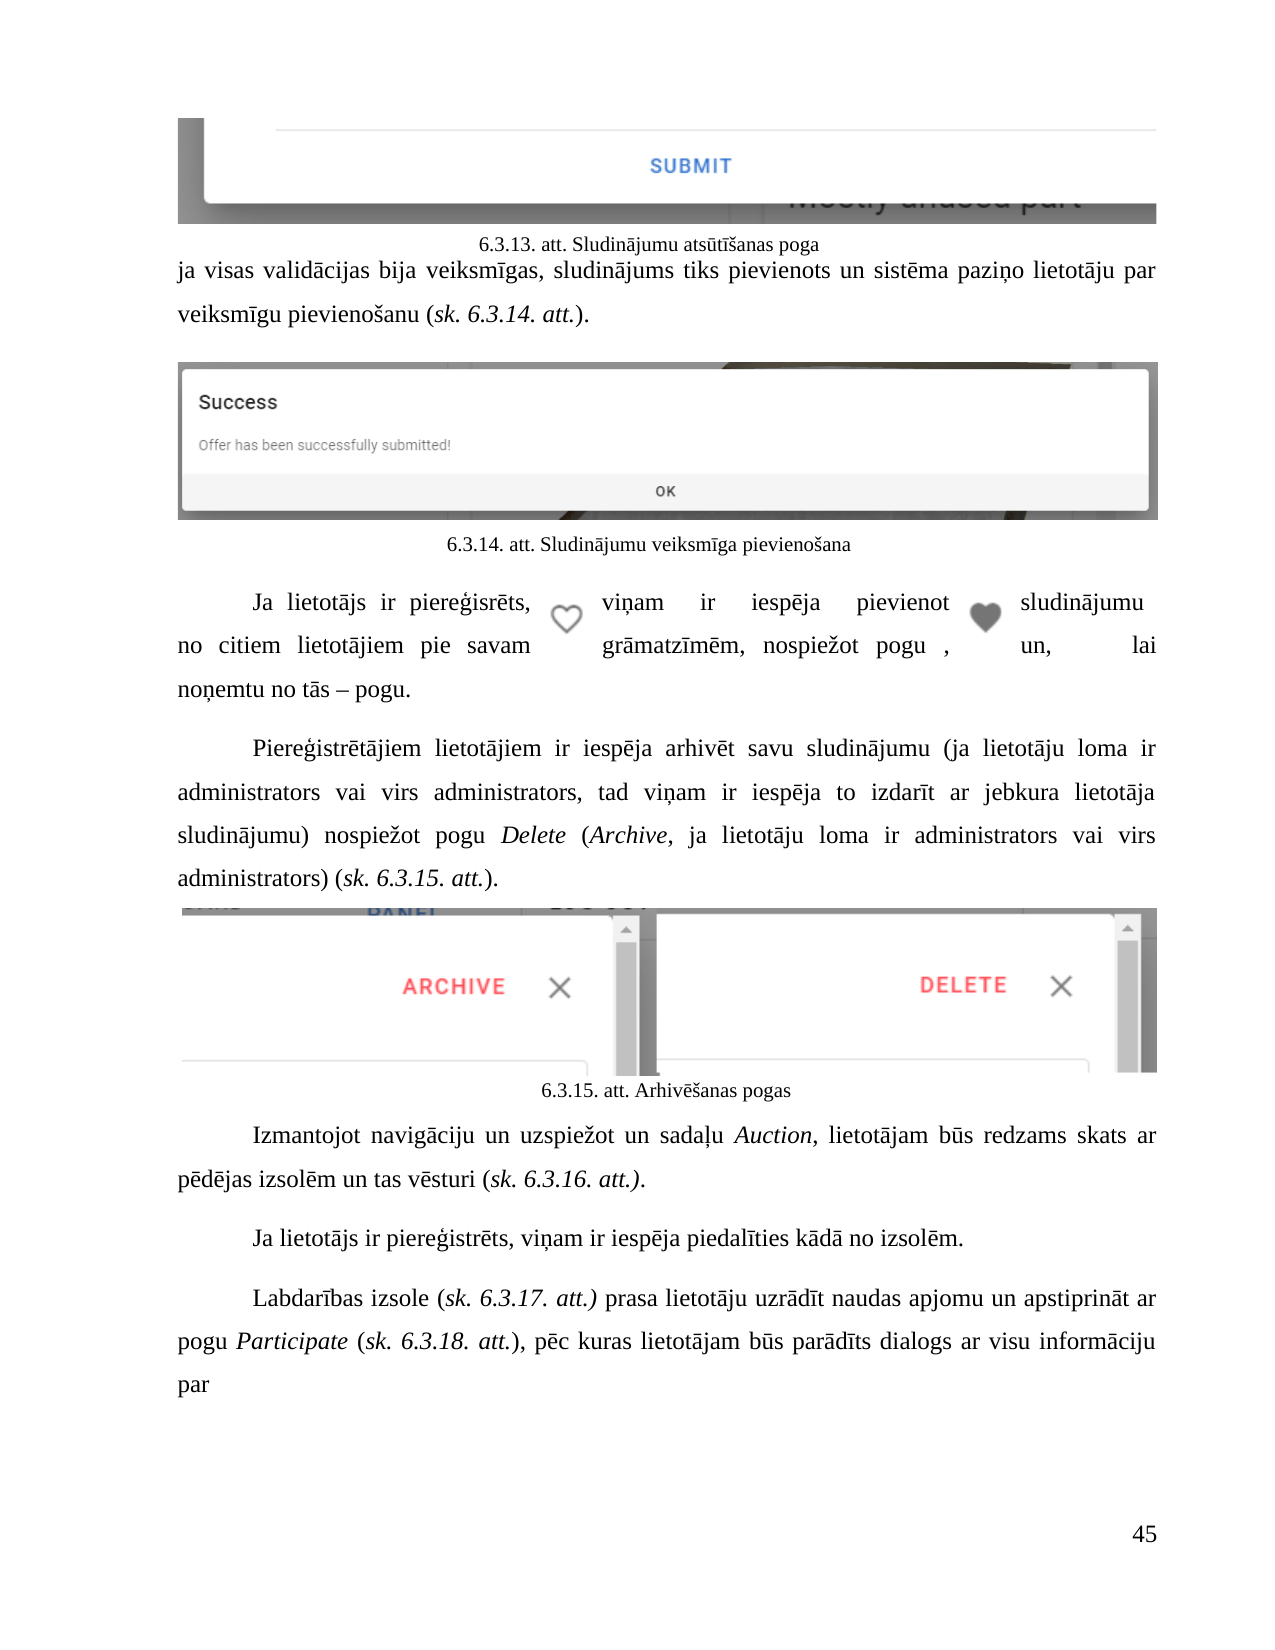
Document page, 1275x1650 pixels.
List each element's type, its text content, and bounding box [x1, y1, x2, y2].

text Piereģistrētājiem lietotājiem ir iespēja arhivēt savu sludinājumu (ja lietotāju loma ir administrators vai virs administrators, tad viņam ir iespēja to izdarīt ar jebkura lietotāja sludinājumu) nospiežot pogu Delete (Archive, ja lietotāju loma ir administrators vai virs administrators) (sk. 6.3.15. att.). [177, 733, 1157, 892]
text Ja lietotājs ir piereģisrēts, viņam ir iespēja pievienot sludinājumu no citiem lietotājiem pie savam grāmatzīmēm, nospiežot pogu , un, lai noņemtu no tās – pogu. [177, 520, 1157, 702]
picture [967, 601, 1002, 631]
text Labdarības izsole (sk. 6.3.17. att.) prasa lietotāju uzrādīt naudas apjomu un apstiprināt ar pogu Participate (sk. 6.3.18. att.), pēc kuras lietotājam būs parādīts dialogs ar visu informāciju par [177, 1283, 1157, 1398]
picture [177, 118, 1157, 224]
picture [182, 908, 1157, 1076]
text ja visas validācijas bija veiksmīgas, sludinājums tiks pievienots un sistēma paziņo lietotāju par veiksmīgu pievienošanu (sk. 6.3.14. att.). [177, 224, 1157, 327]
picture [548, 602, 583, 633]
text Ja lietotājs ir piereģistrēts, viņam ir iespēja piedalīties kādā no izsolēm. [177, 1223, 1157, 1252]
picture [177, 362, 1158, 520]
